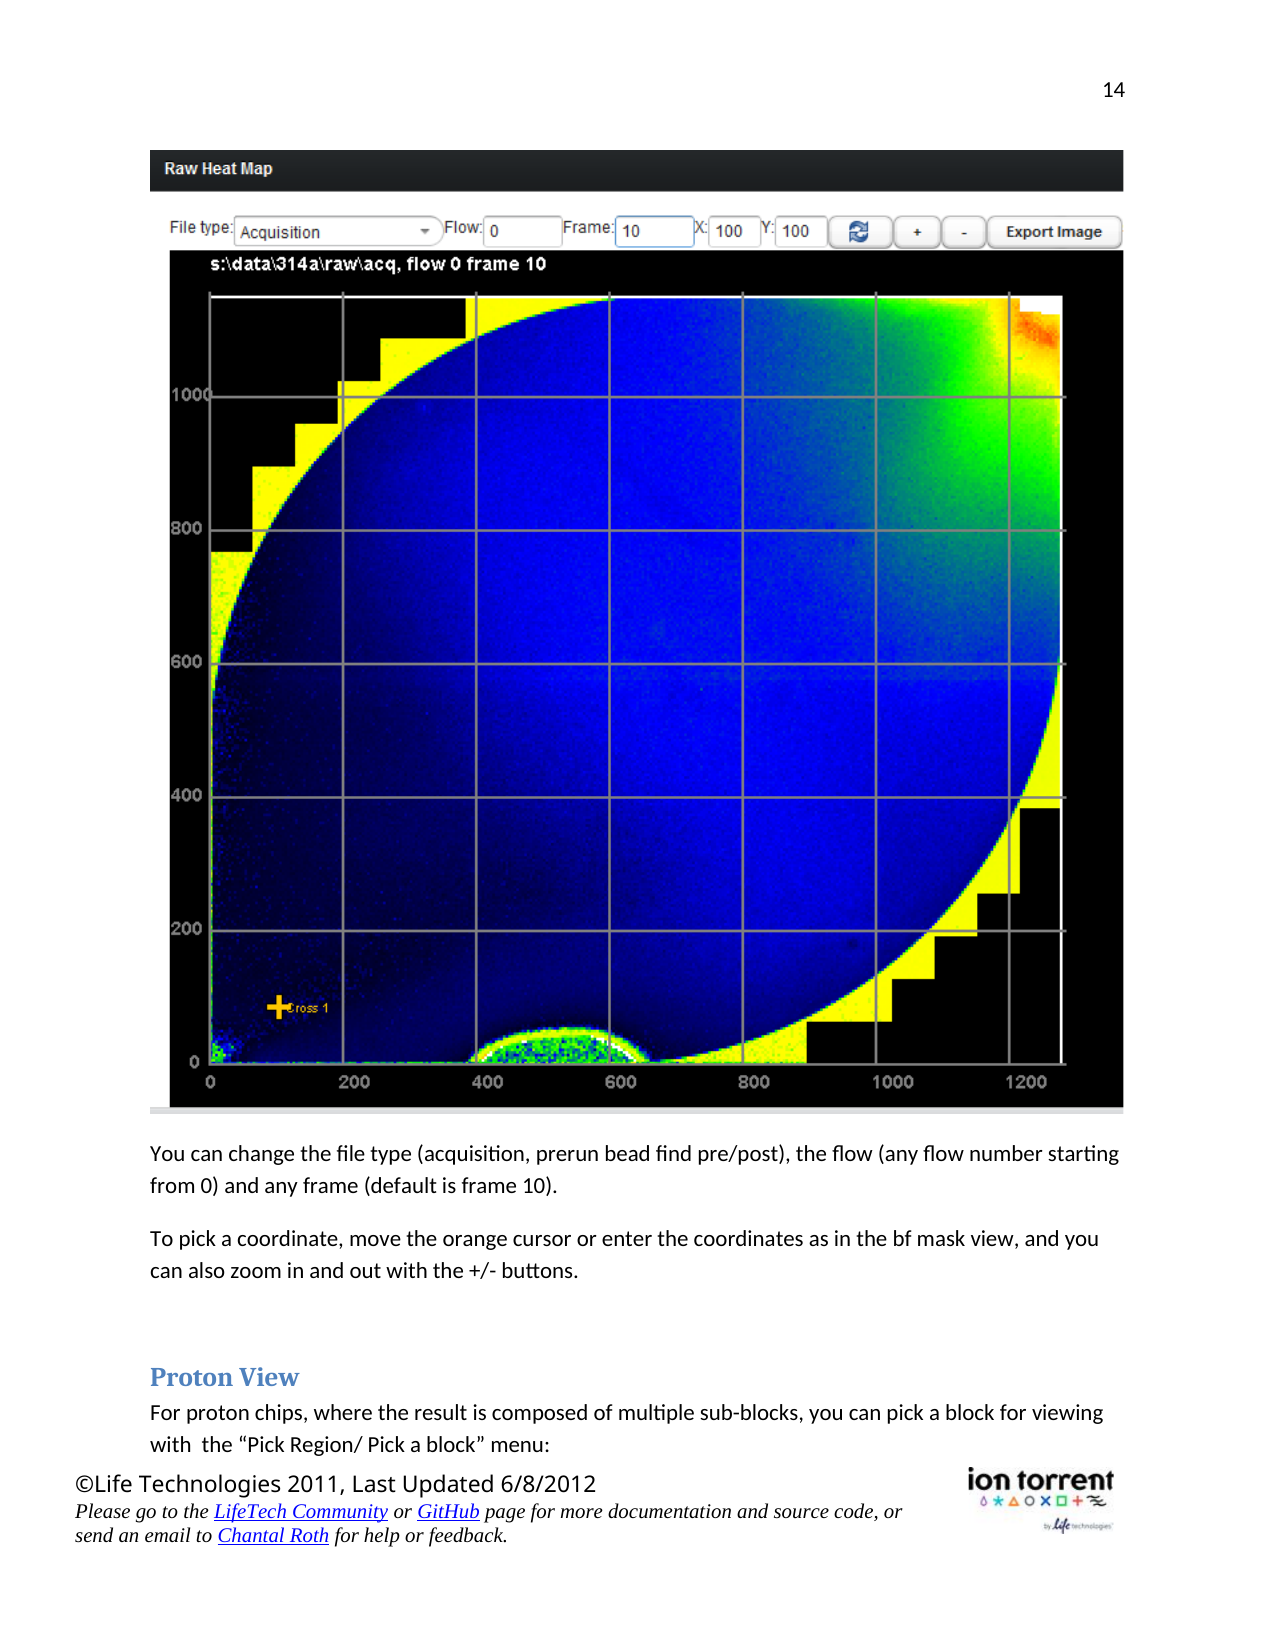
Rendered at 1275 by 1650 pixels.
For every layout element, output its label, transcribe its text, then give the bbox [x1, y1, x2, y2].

picture [968, 1467, 1114, 1534]
text To pick a coordinate, move the orange cursor or enter the coordinates as in the bf mask view, and you can also zoom in and out with the +/- buttons. [150, 1224, 1125, 1284]
picture [150, 150, 1124, 1114]
text For proton chips, where the result is composed of multiple sub-blocks, you can pick a block for viewing with the “Pick Region/ Pick a block” menu: [150, 1398, 1125, 1458]
subtitle Proton View [150, 1362, 1125, 1394]
text You can change the file type (acquisition, prerun bead find pre/post), the flow (any flow number starting from 0) and any frame (default is frame 10). [150, 1139, 1125, 1199]
